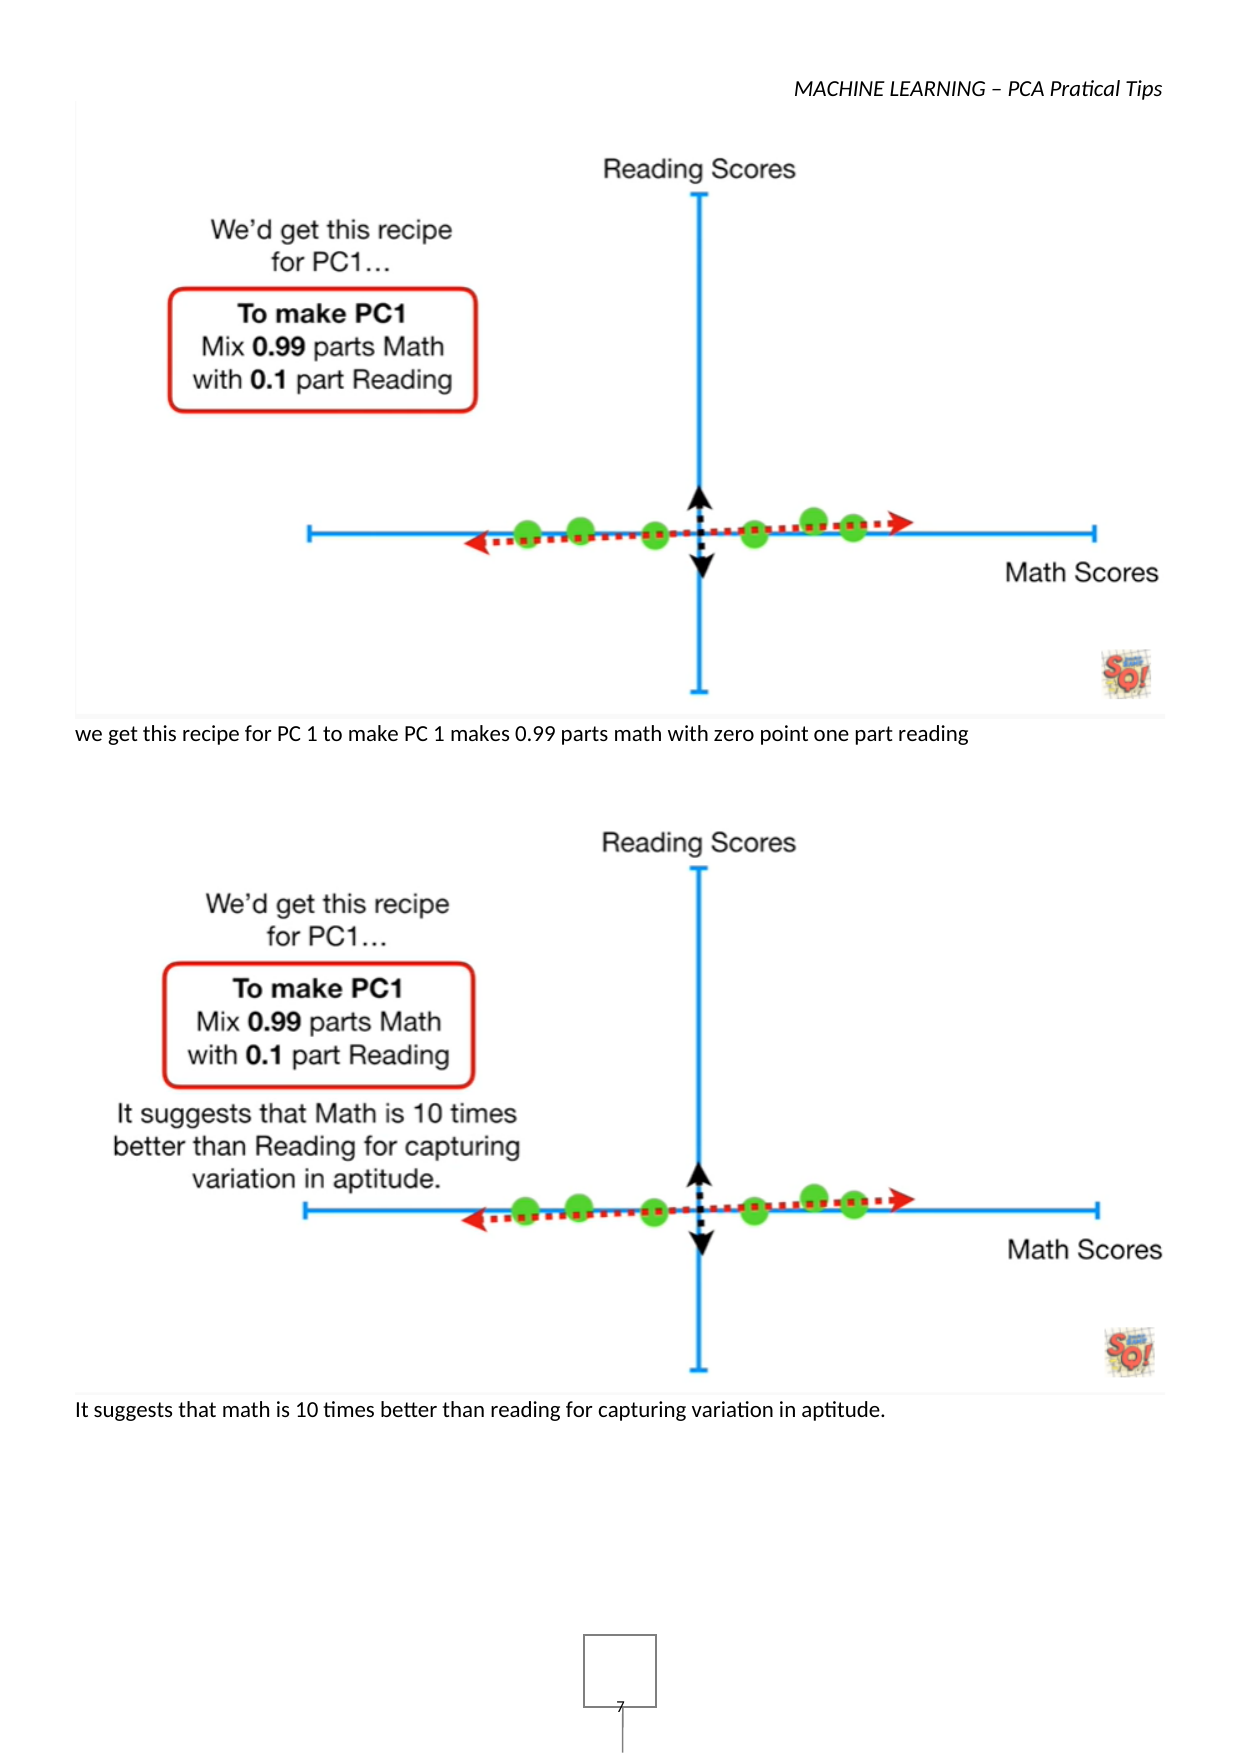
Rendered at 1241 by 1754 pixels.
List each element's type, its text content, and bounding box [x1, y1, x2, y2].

picture [75, 774, 1166, 1395]
text we get this recipe for PC 1 to make PC 1 makes 0.99 parts math with zero point one part reading [75, 719, 1165, 747]
text It suggests that math is 10 times better than reading for capturing variation in aptitude. [75, 1395, 1165, 1423]
picture [75, 101, 1166, 719]
